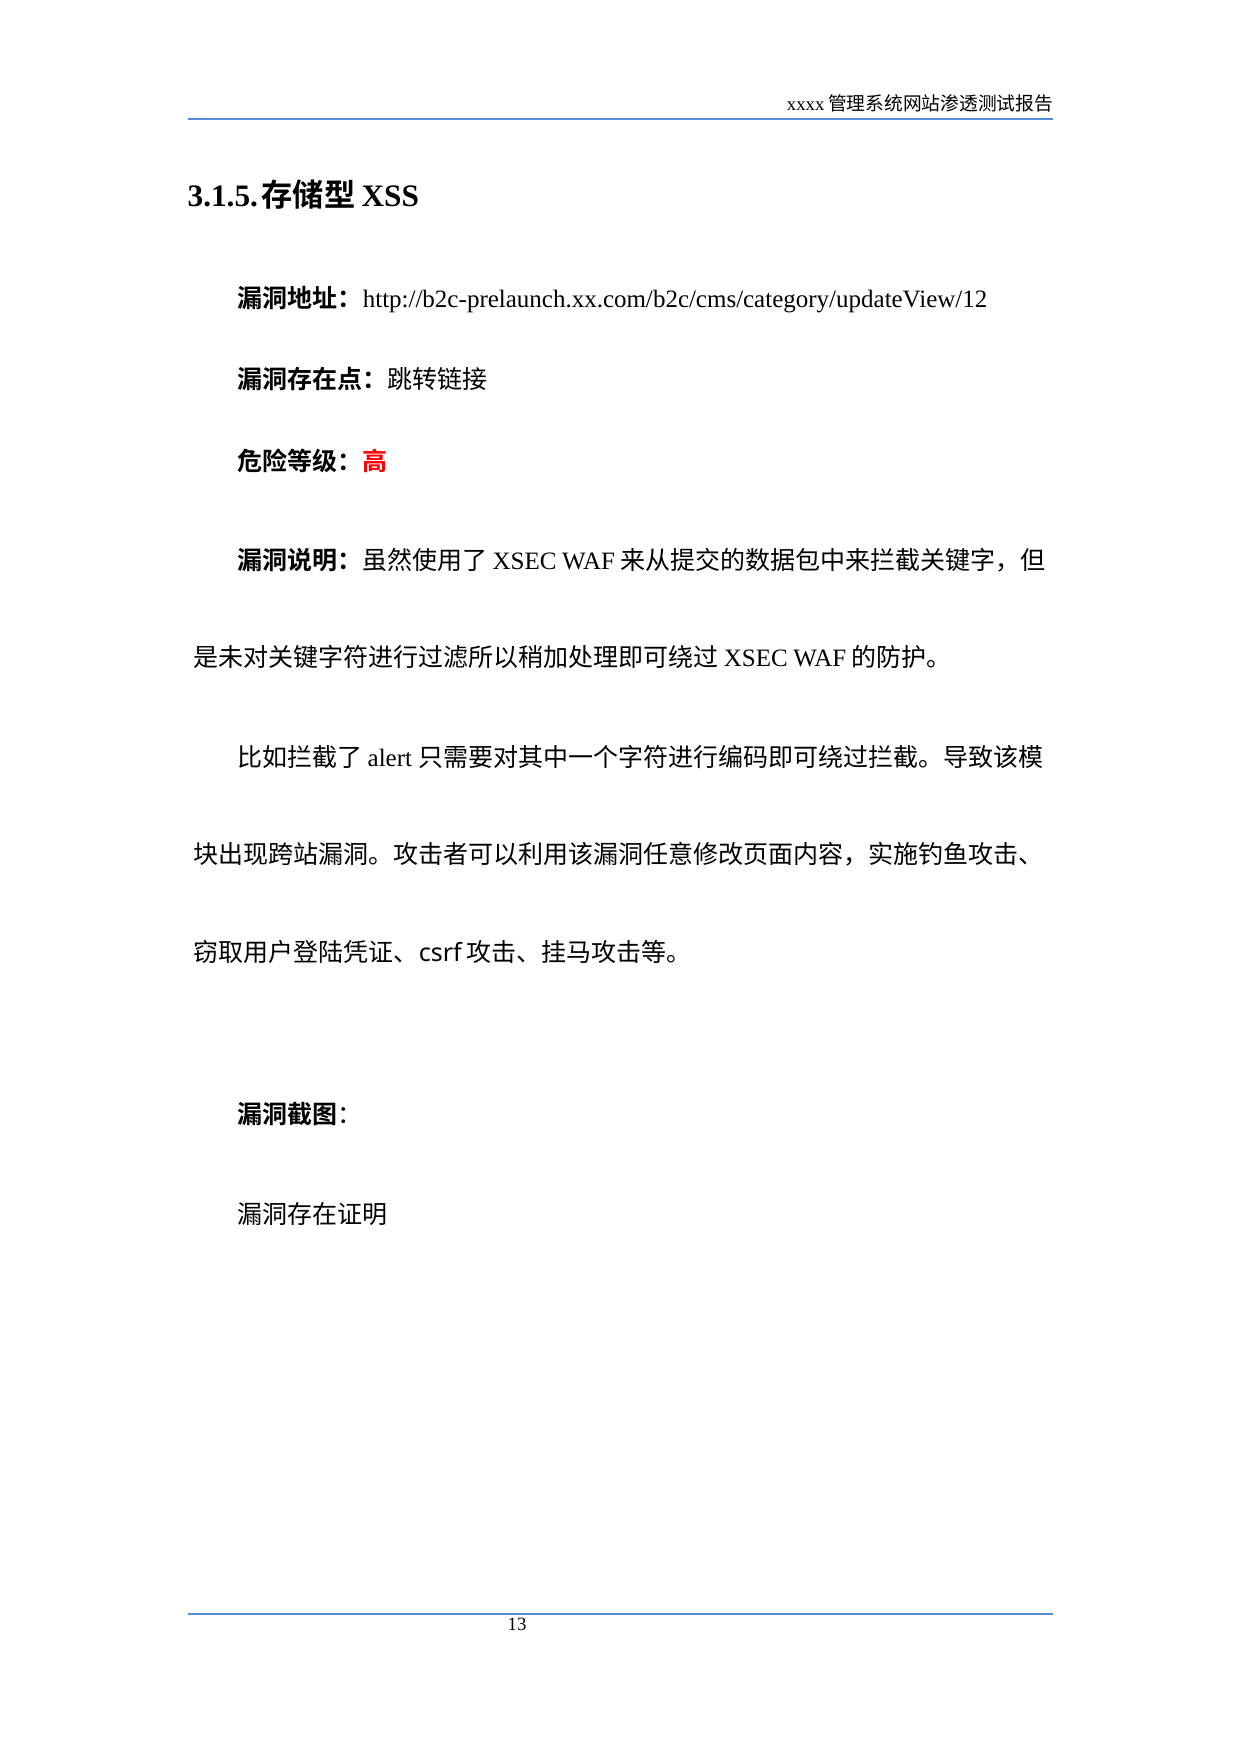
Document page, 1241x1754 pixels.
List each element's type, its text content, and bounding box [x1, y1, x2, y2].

text 漏洞存在证明 [194, 1180, 1053, 1245]
text 漏洞存在点：跳转链接 [187, 345, 1053, 410]
text 漏洞说明：虽然使用了XSEC WAF来从提交的数据包中来拦截关键字，但是未对关键字符进行过滤所以稍加处理即可绕过XSEC WAF的防护。 [194, 526, 1053, 688]
text 存储型XSS [187, 160, 1053, 225]
text 漏洞地址：http://b2c-prelaunch.xx.com/b2c/cms/category/updateView/12 [187, 264, 1053, 329]
text 比如拦截了alert 只需要对其中一个字符进行编码即可绕过拦截。导致该模块出现跨站漏洞。攻击者可以利用该漏洞任意修改页面内容，实施钓鱼攻击、窃取用户登陆凭证、csrf攻击、挂马攻击等。 [194, 723, 1053, 983]
text 漏洞截图： [194, 1080, 1053, 1145]
text 危险等级：高 [187, 427, 1053, 492]
